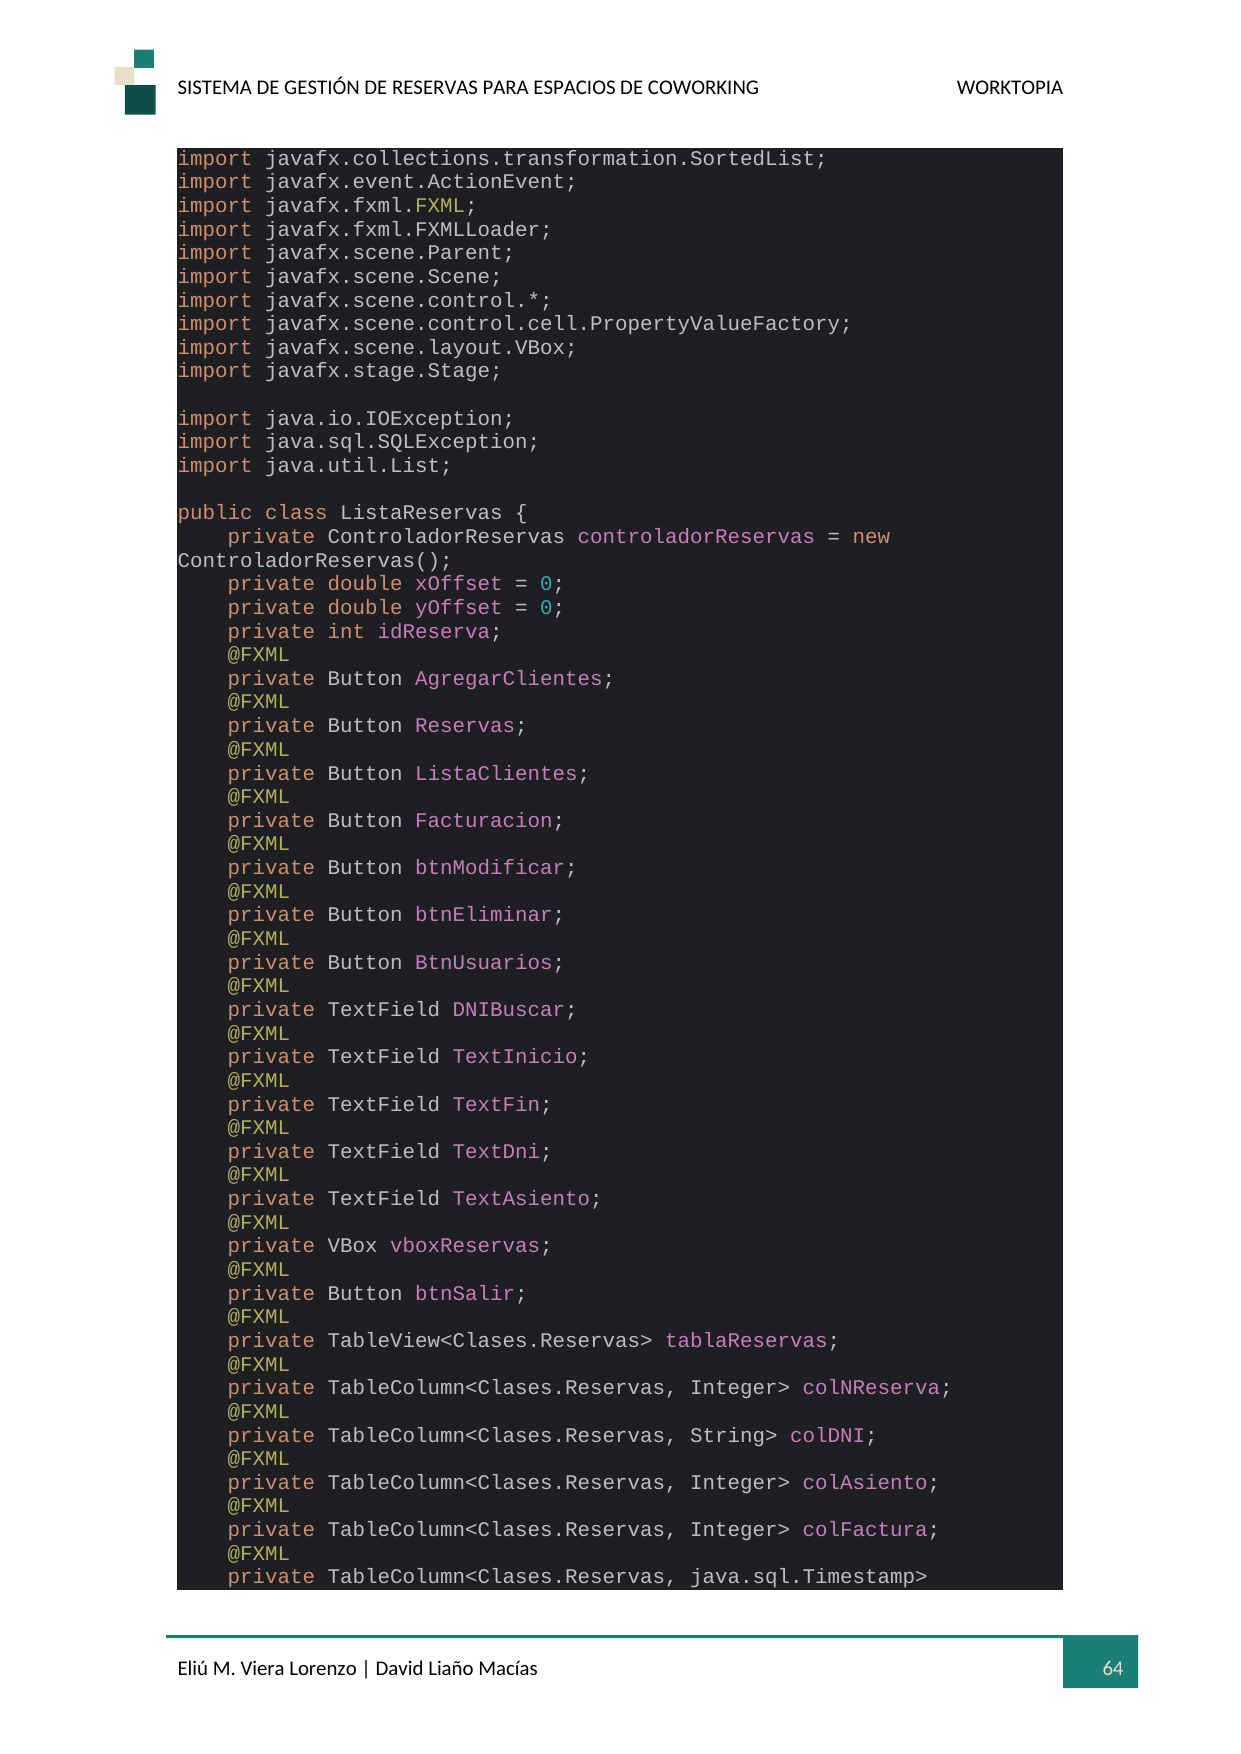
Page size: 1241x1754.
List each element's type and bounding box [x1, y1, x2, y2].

text [177, 148, 1063, 1590]
